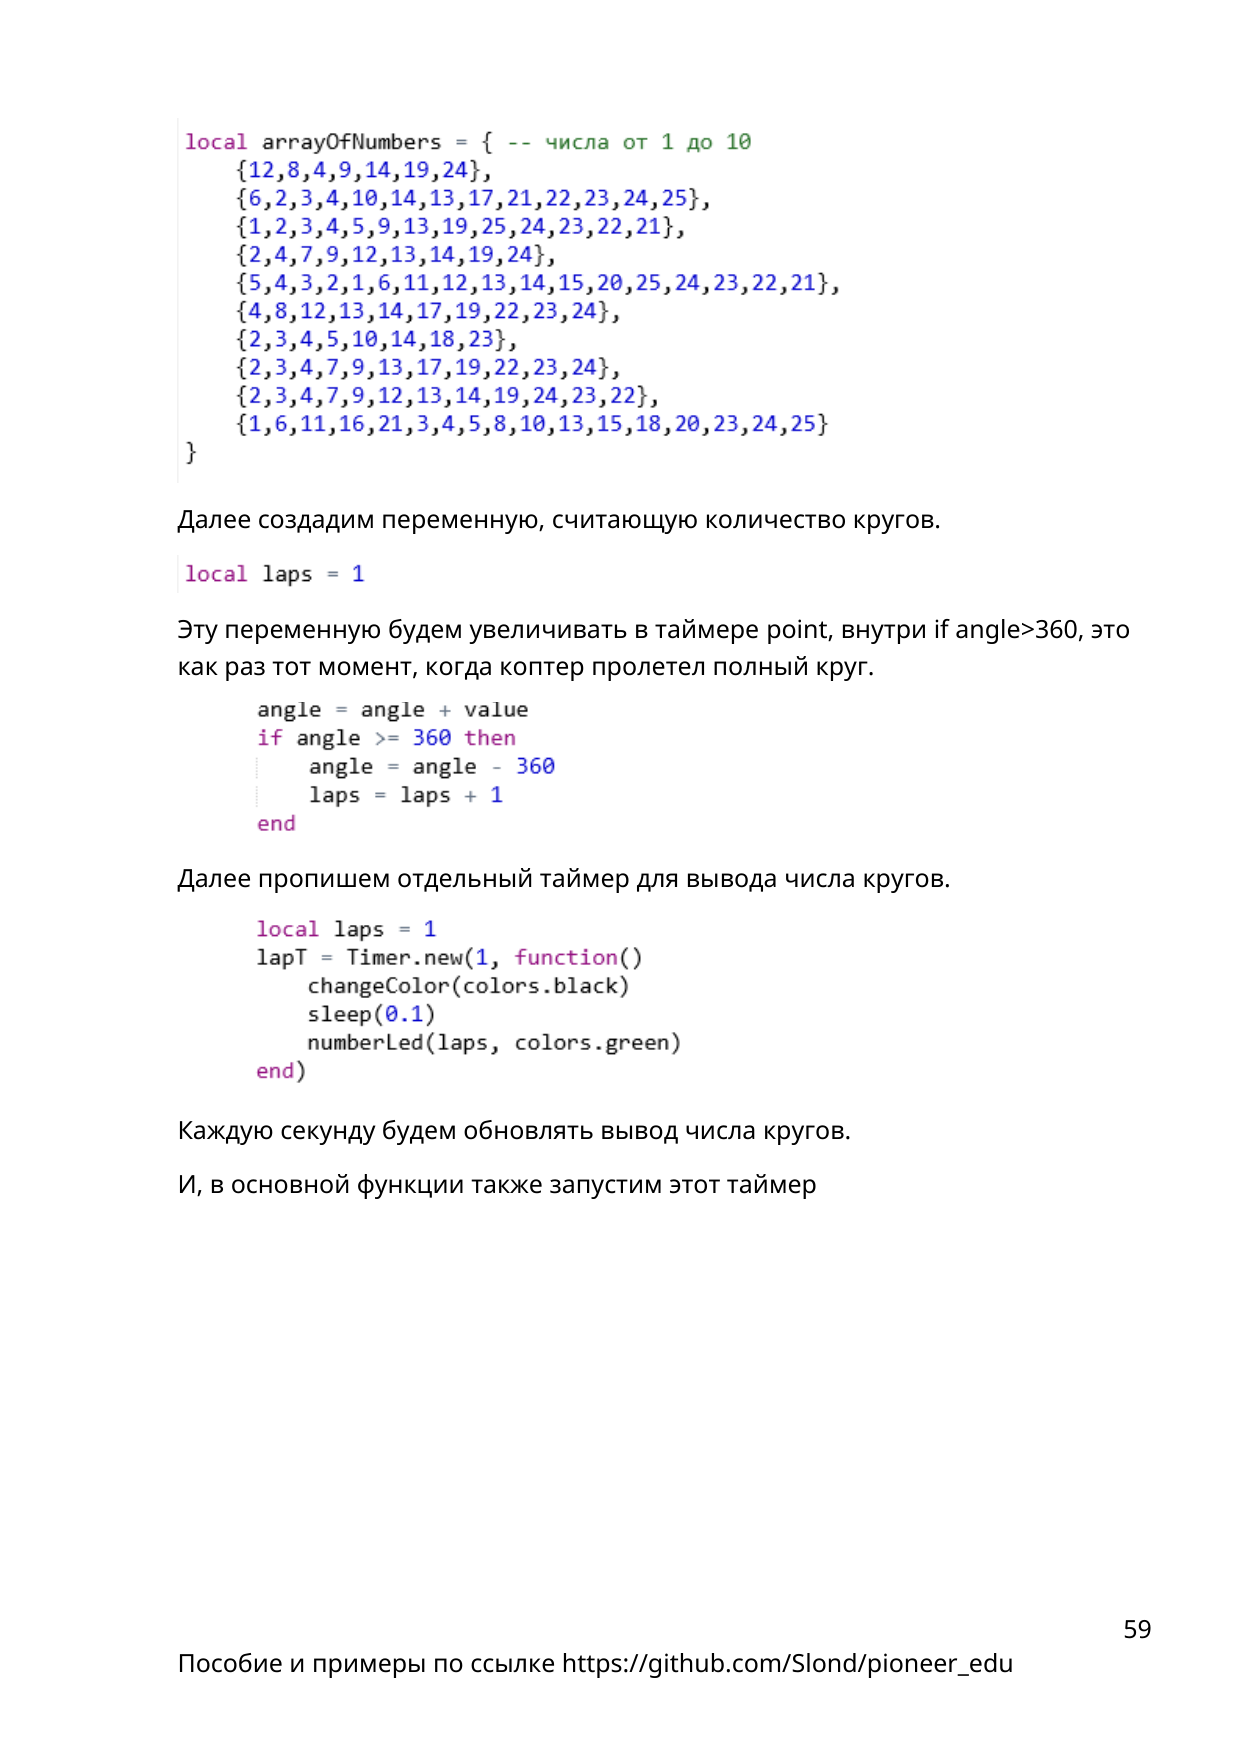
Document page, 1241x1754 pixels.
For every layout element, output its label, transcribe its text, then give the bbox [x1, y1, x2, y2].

picture [177, 555, 393, 593]
picture [177, 118, 854, 483]
text Далее создадим переменную, считающую количество кругов. [177, 502, 1152, 536]
text Каждую секунду будем обновлять вывод числа кругов. [177, 1113, 1152, 1147]
picture [251, 702, 578, 842]
text И, в основной функции также запустим этот таймер [177, 1166, 1152, 1201]
text Далее пропишем отдельный таймер для вывода числа кругов. [177, 861, 1152, 894]
picture [251, 913, 704, 1094]
text Эту переменную будем увеличивать в таймере point, внутри if angle>360, это как раз тот момент, когда коптер пролетел полный круг. [177, 612, 1152, 683]
